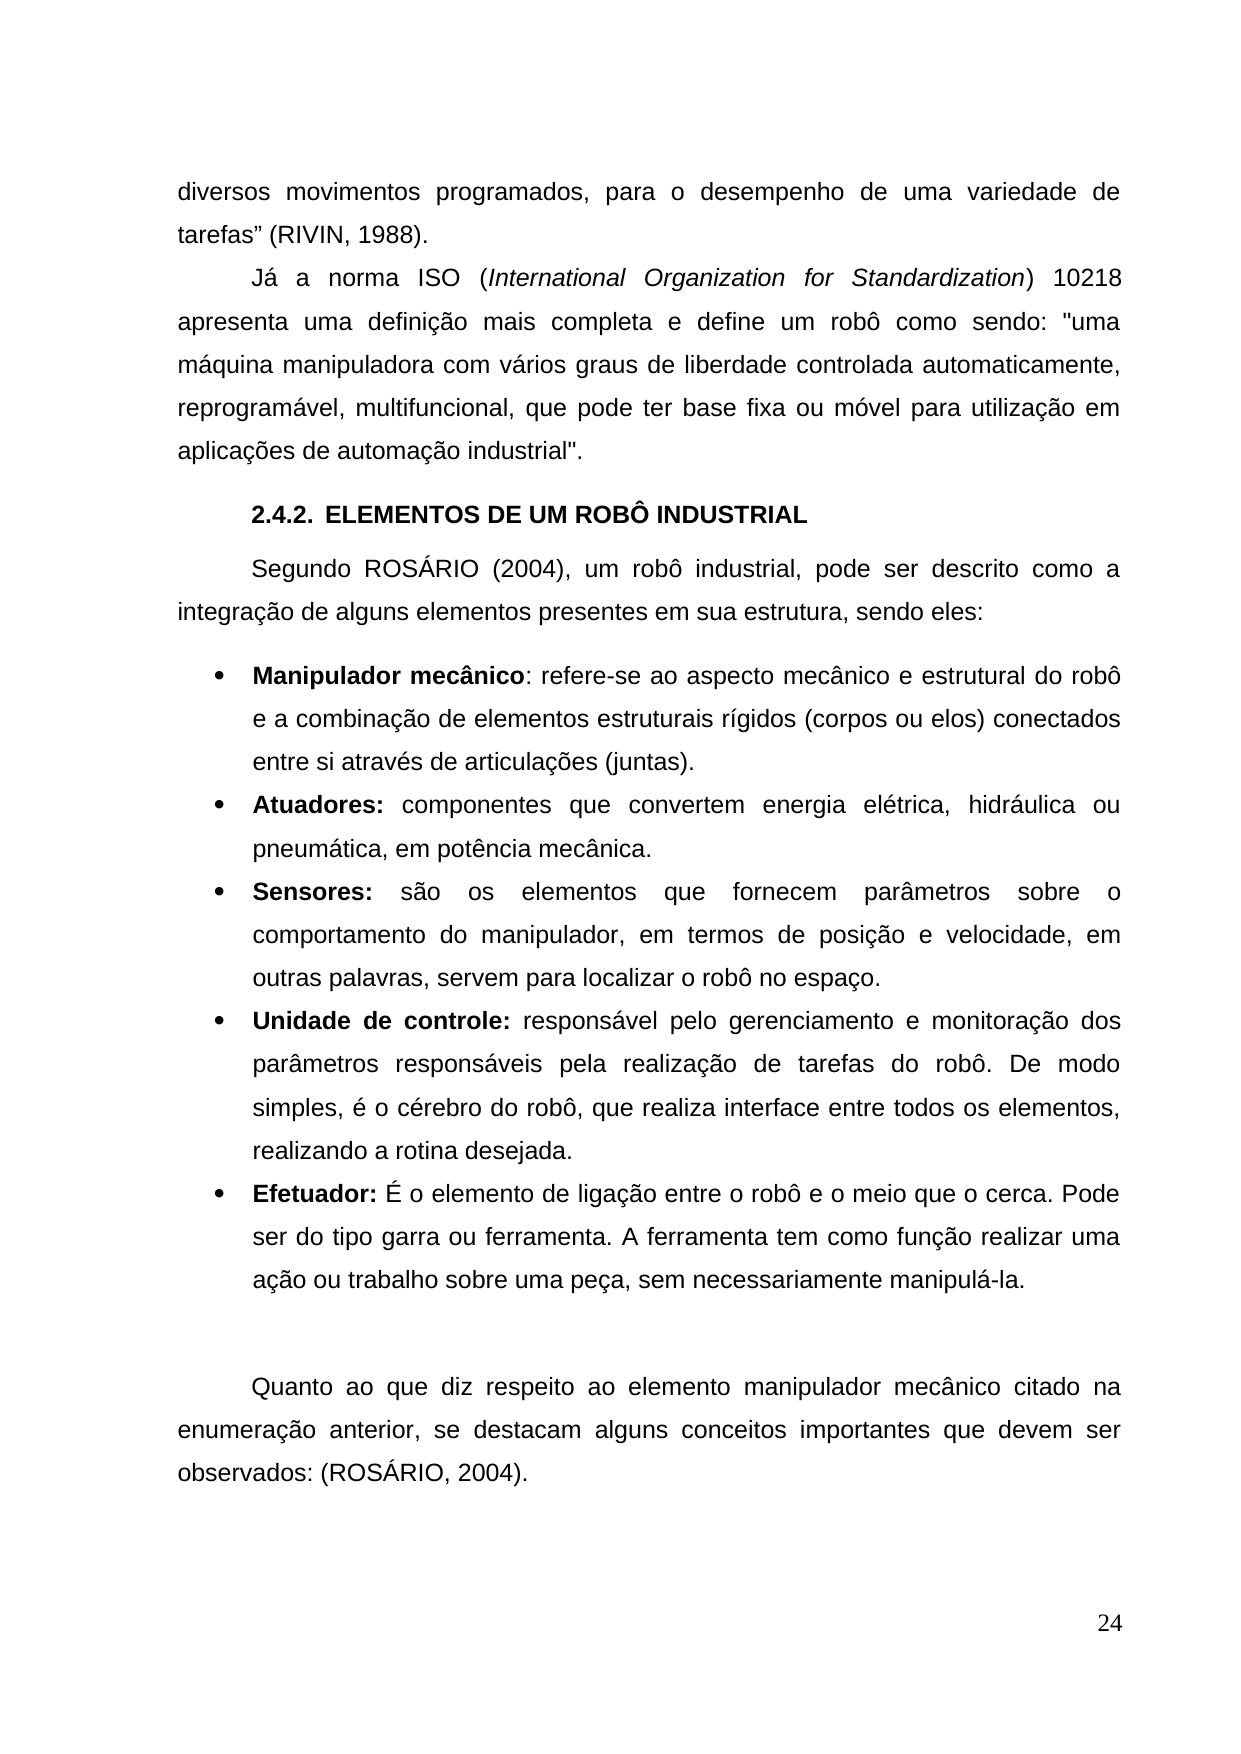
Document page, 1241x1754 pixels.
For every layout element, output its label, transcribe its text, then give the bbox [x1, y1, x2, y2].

list Manipulador mecânico: refere-se ao aspecto mecânico e estrutural do robô e a combinação de elementos estruturais rígidos (corpos ou elos) conectados entre si através de articulações (juntas). [215, 661, 1122, 776]
list Efetuador: É o elemento de ligação entre o robô e o meio que o cerca. Pode ser do tipo garra ou ferramenta. A ferramenta tem como função realizar uma ação ou trabalho sobre uma peça, sem necessariamente manipulá-la. [215, 1179, 1122, 1294]
list Unidade de controle: responsável pelo gerenciamento e monitoração dos parâmetros responsáveis pela realização de tarefas do robô. De modo simples, é o cérebro do robô, que realiza interface entre todos os elementos, realizando a rotina desejada. [215, 1006, 1122, 1164]
text Quanto ao que diz respeito ao elemento manipulador mecânico citado na enumeração anterior, se destacam alguns conceitos importantes que devem ser observados: (ROSÁRIO, 2004). [177, 1372, 1122, 1487]
list Sensores: são os elementos que fornecem parâmetros sobre o comportamento do manipulador, em termos de posição e velocidade, em outras palavras, servem para localizar o robô no espaço. [215, 877, 1122, 992]
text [177, 177, 1122, 249]
text Segundo ROSÁRIO (2004), um robô industrial, pode ser descrito como a integração de alguns elementos presentes em sua estrutura, sendo eles: [177, 554, 1122, 626]
list Atuadores: componentes que convertem energia elétrica, hidráulica ou pneumática, em potência mecânica. [215, 790, 1122, 862]
text Já a norma ISO (International Organization for Standardization) 10218 apresenta uma definição mais completa e define um robô como sendo: "uma máquina manipuladora com vários graus de liberdade controlada automaticamente, reprogramável, multifuncional, que pode ter base fixa ou móvel para utilização em aplicações de automação industrial". [177, 263, 1122, 465]
subtitle 2.4.2. ELEMENTOS DE UM ROBÔ INDUSTRIAL [177, 500, 1122, 529]
